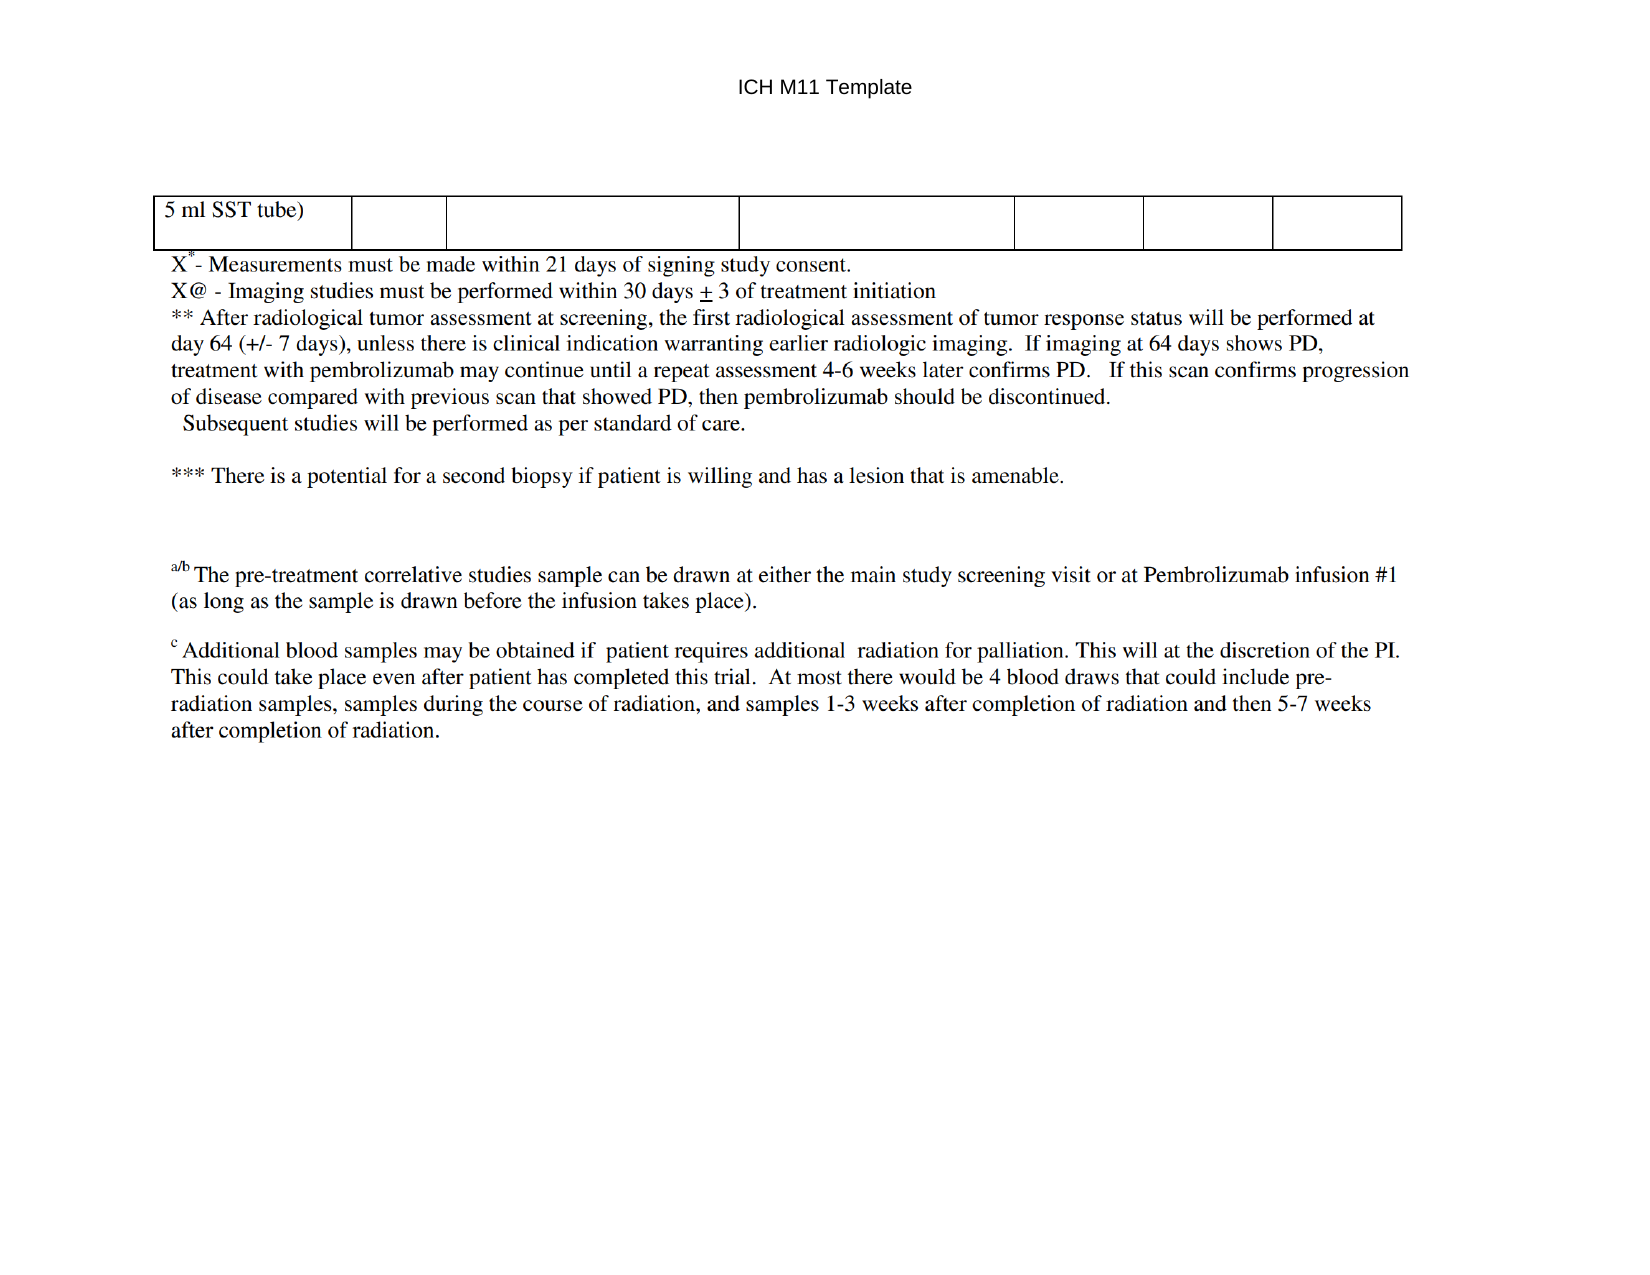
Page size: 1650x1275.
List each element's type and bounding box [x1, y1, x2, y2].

picture [150, 150, 1428, 755]
